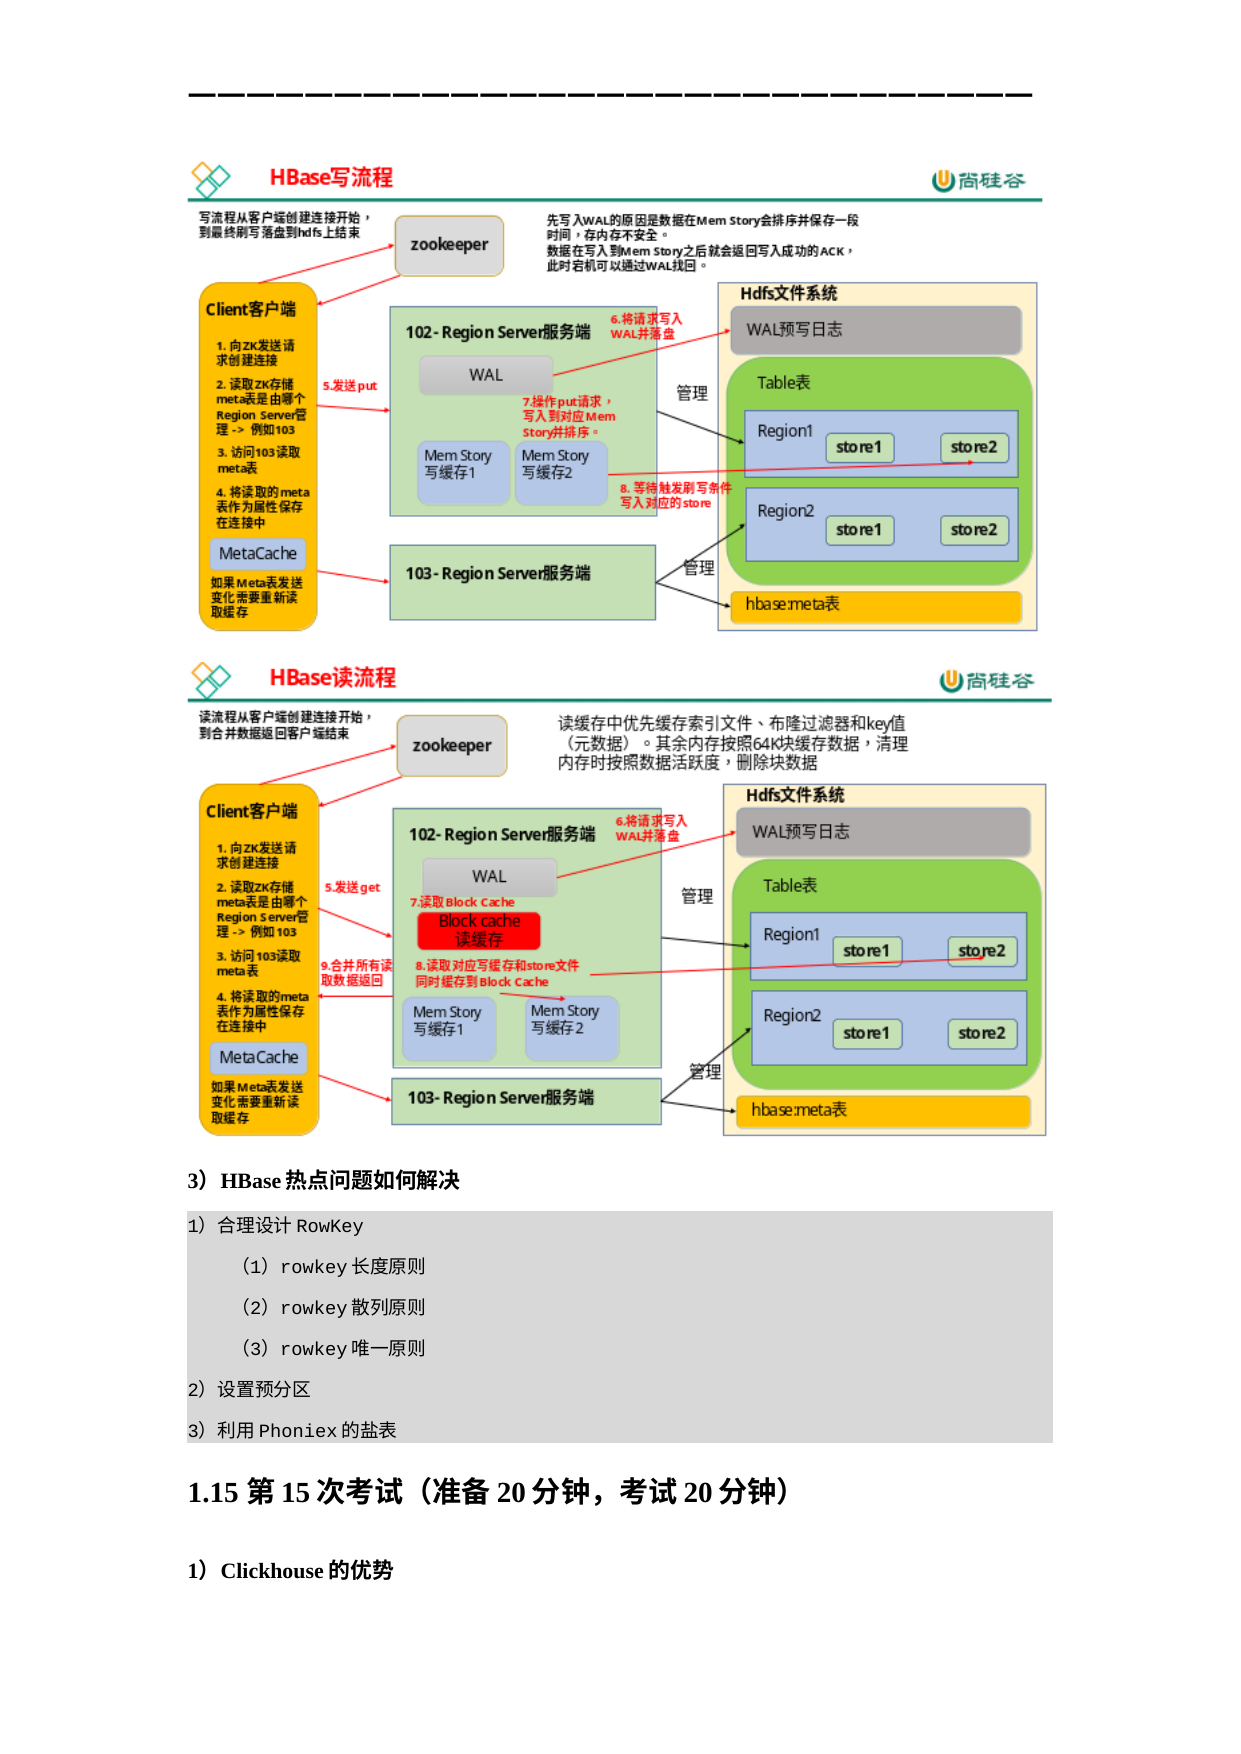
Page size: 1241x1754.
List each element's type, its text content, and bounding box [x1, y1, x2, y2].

text （2）rowkey散列原则 [187, 1293, 1053, 1320]
text （3）rowkey唯一原则 [187, 1334, 1053, 1361]
text 2）设置预分区 [187, 1375, 1053, 1402]
text （1）rowkey长度原则 [187, 1252, 1053, 1279]
text 1）合理设计RowKey [187, 1211, 1053, 1238]
subtitle 1.15 第15次考试（准备20分钟，考试20分钟） [187, 1457, 1053, 1522]
text 3）利用Phoniex的盐表 [187, 1416, 1053, 1443]
text 3）HBase热点问题如何解决 [187, 1162, 1053, 1195]
text 1）Clickhouse的优势 [187, 1552, 1053, 1585]
